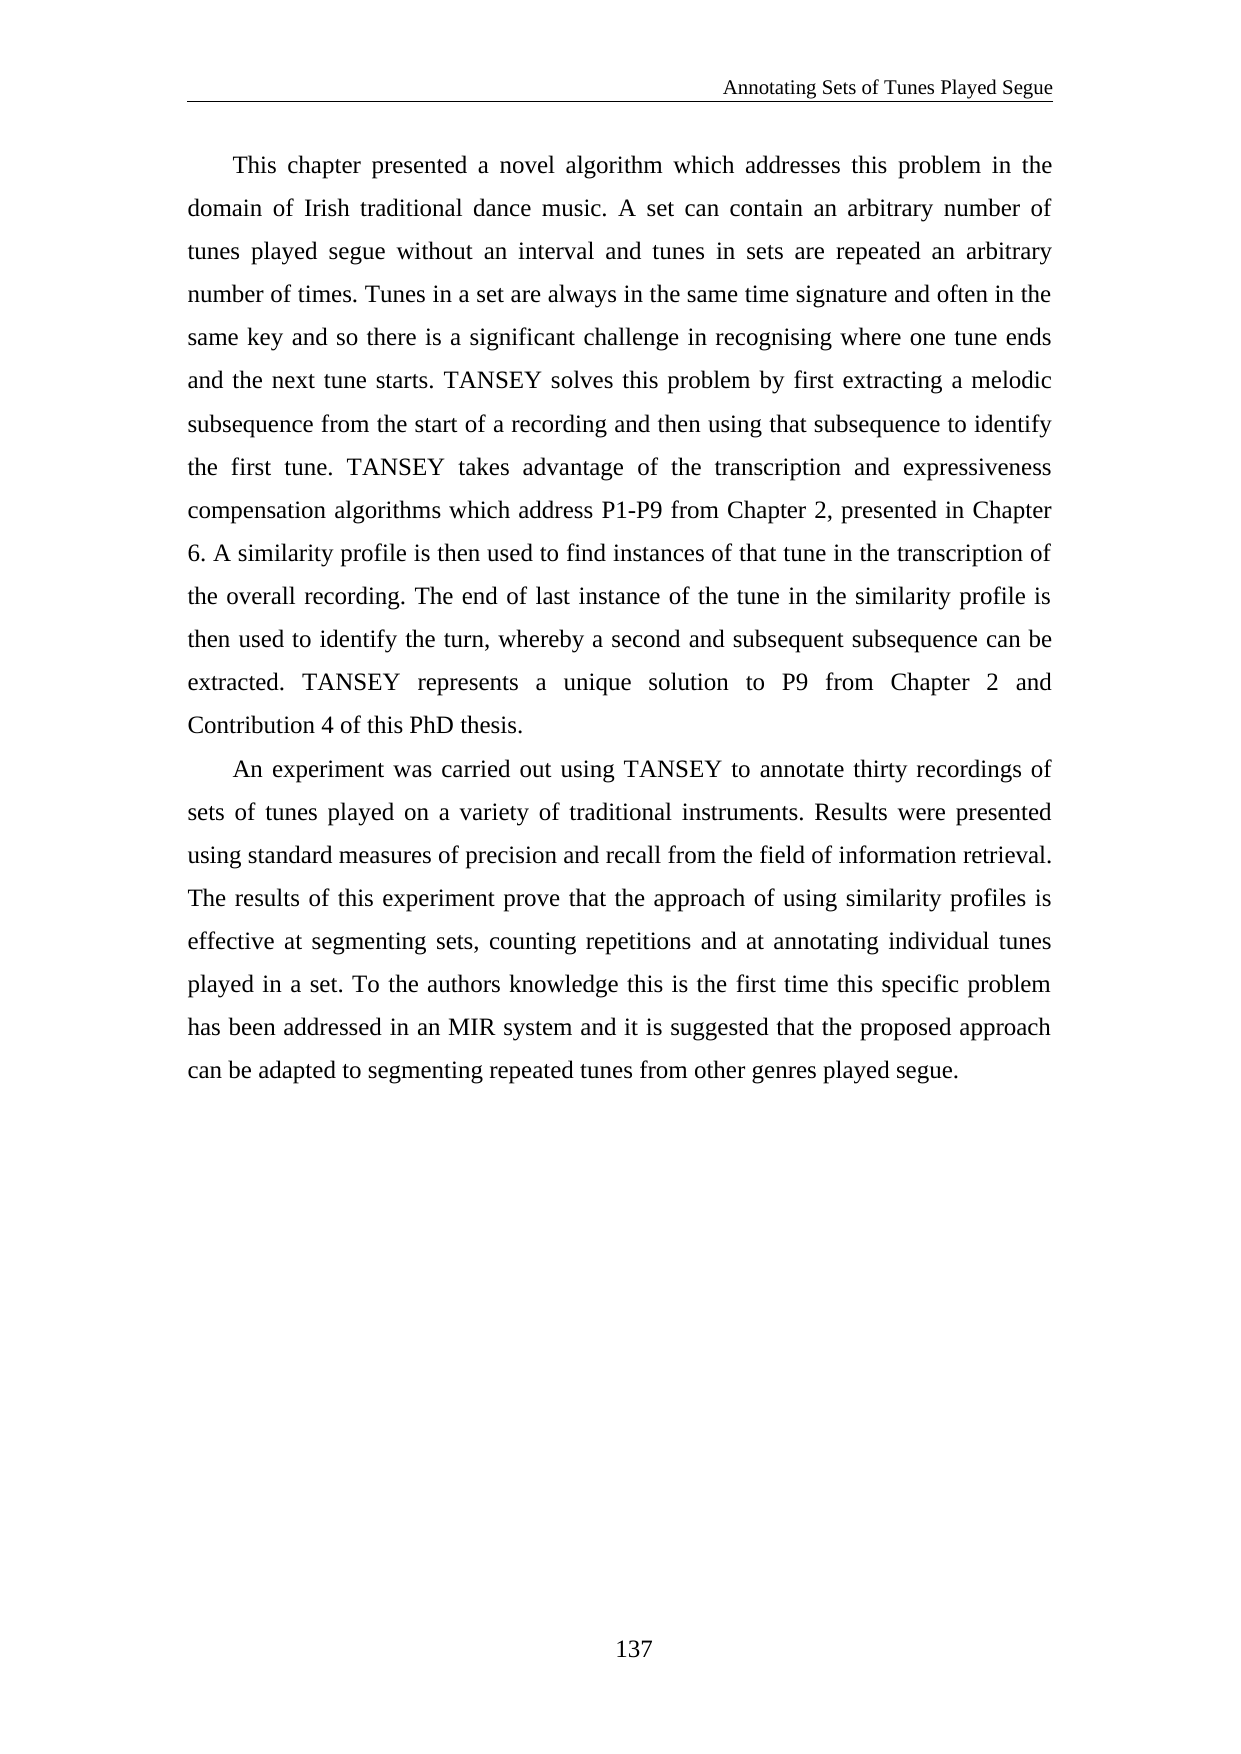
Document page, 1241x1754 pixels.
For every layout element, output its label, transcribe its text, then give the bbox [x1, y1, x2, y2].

text An experiment was carried out using TANSEY to annotate thirty recordings of sets of tunes played on a variety of traditional instruments. Results were presented using standard measures of precision and recall from the field of information retrieval. The results of this experiment prove that the approach of using similarity profiles is effective at segmenting sets, counting repetitions and at annotating individual tunes played in a set. To the authors knowledge this is the first time this specific problem has been addressed in an MIR system and it is suggested that the proposed approach can be adapted to segmenting repeated tunes from other genres played segue. [187, 754, 1053, 1084]
text This chapter presented a novel algorithm which addresses this problem in the domain of Irish traditional dance music. A set can contain an arbitrary number of tunes played segue without an interval and tunes in sets are repeated an arbitrary number of times. Tunes in a set are always in the same time signature and often in the same key and so there is a significant challenge in recognising where one tune ends and the next tune starts. TANSEY solves this problem by first extracting a melodic subsequence from the start of a recording and then using that subsequence to identify the first tune. TANSEY takes advantage of the transcription and expressiveness compensation algorithms which address P1-P9 from Chapter 2, presented in Chapter 6. A similarity profile is then used to find instances of that tune in the transcription of the overall recording. The end of last instance of the tune in the similarity profile is then used to identify the turn, whereby a second and subsequent subsequence can be extracted. TANSEY represents a unique solution to P9 from Chapter 2 and Contribution 4 of this PhD thesis. [187, 150, 1053, 739]
